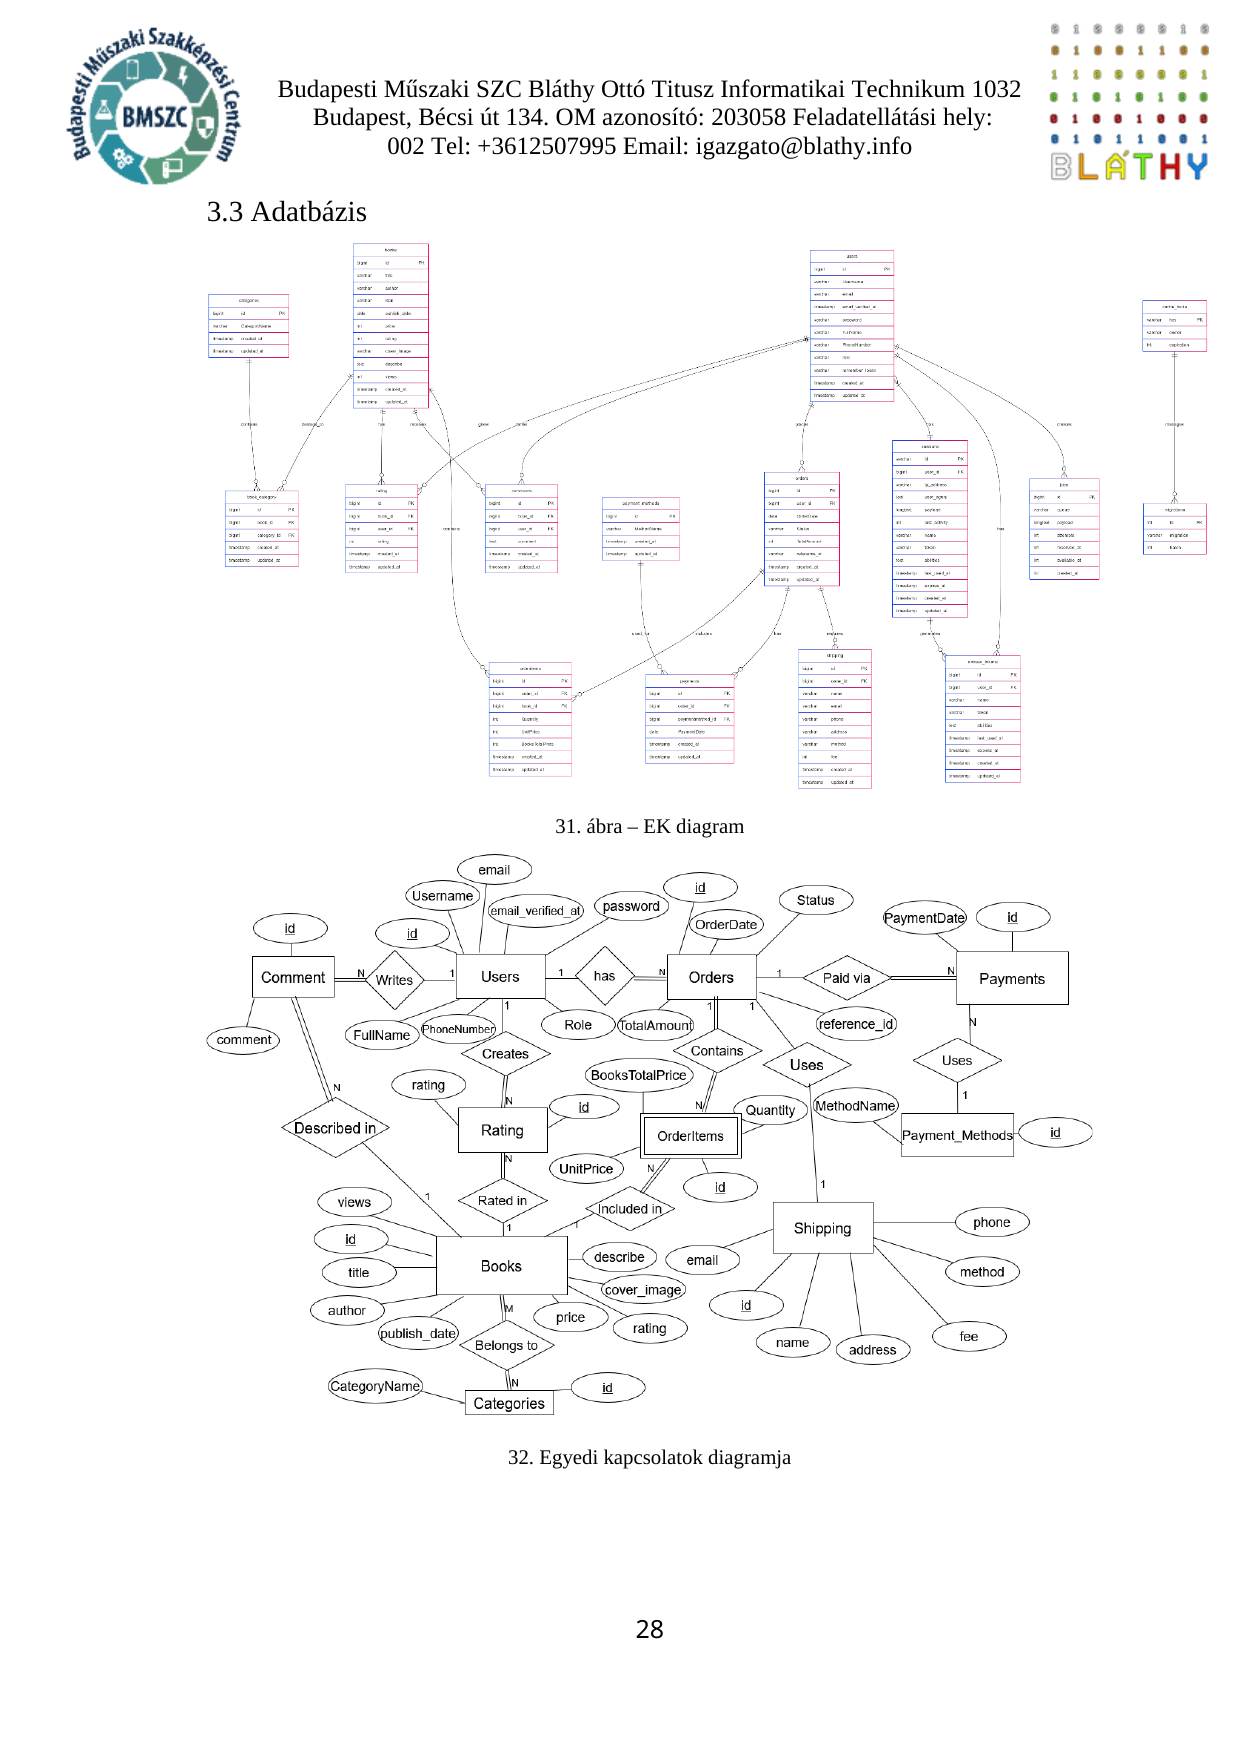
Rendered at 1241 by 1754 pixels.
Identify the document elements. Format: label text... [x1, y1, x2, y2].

picture [206, 241, 1211, 792]
subtitle 3.3 Adatbázis [207, 194, 1093, 228]
text 31. ábra – EK diagram [207, 814, 1093, 838]
text 32. Egyedi kapcsolatok diagramja [207, 1444, 1093, 1469]
picture [36, 7, 279, 210]
picture [206, 854, 1093, 1415]
picture [1045, 20, 1219, 187]
